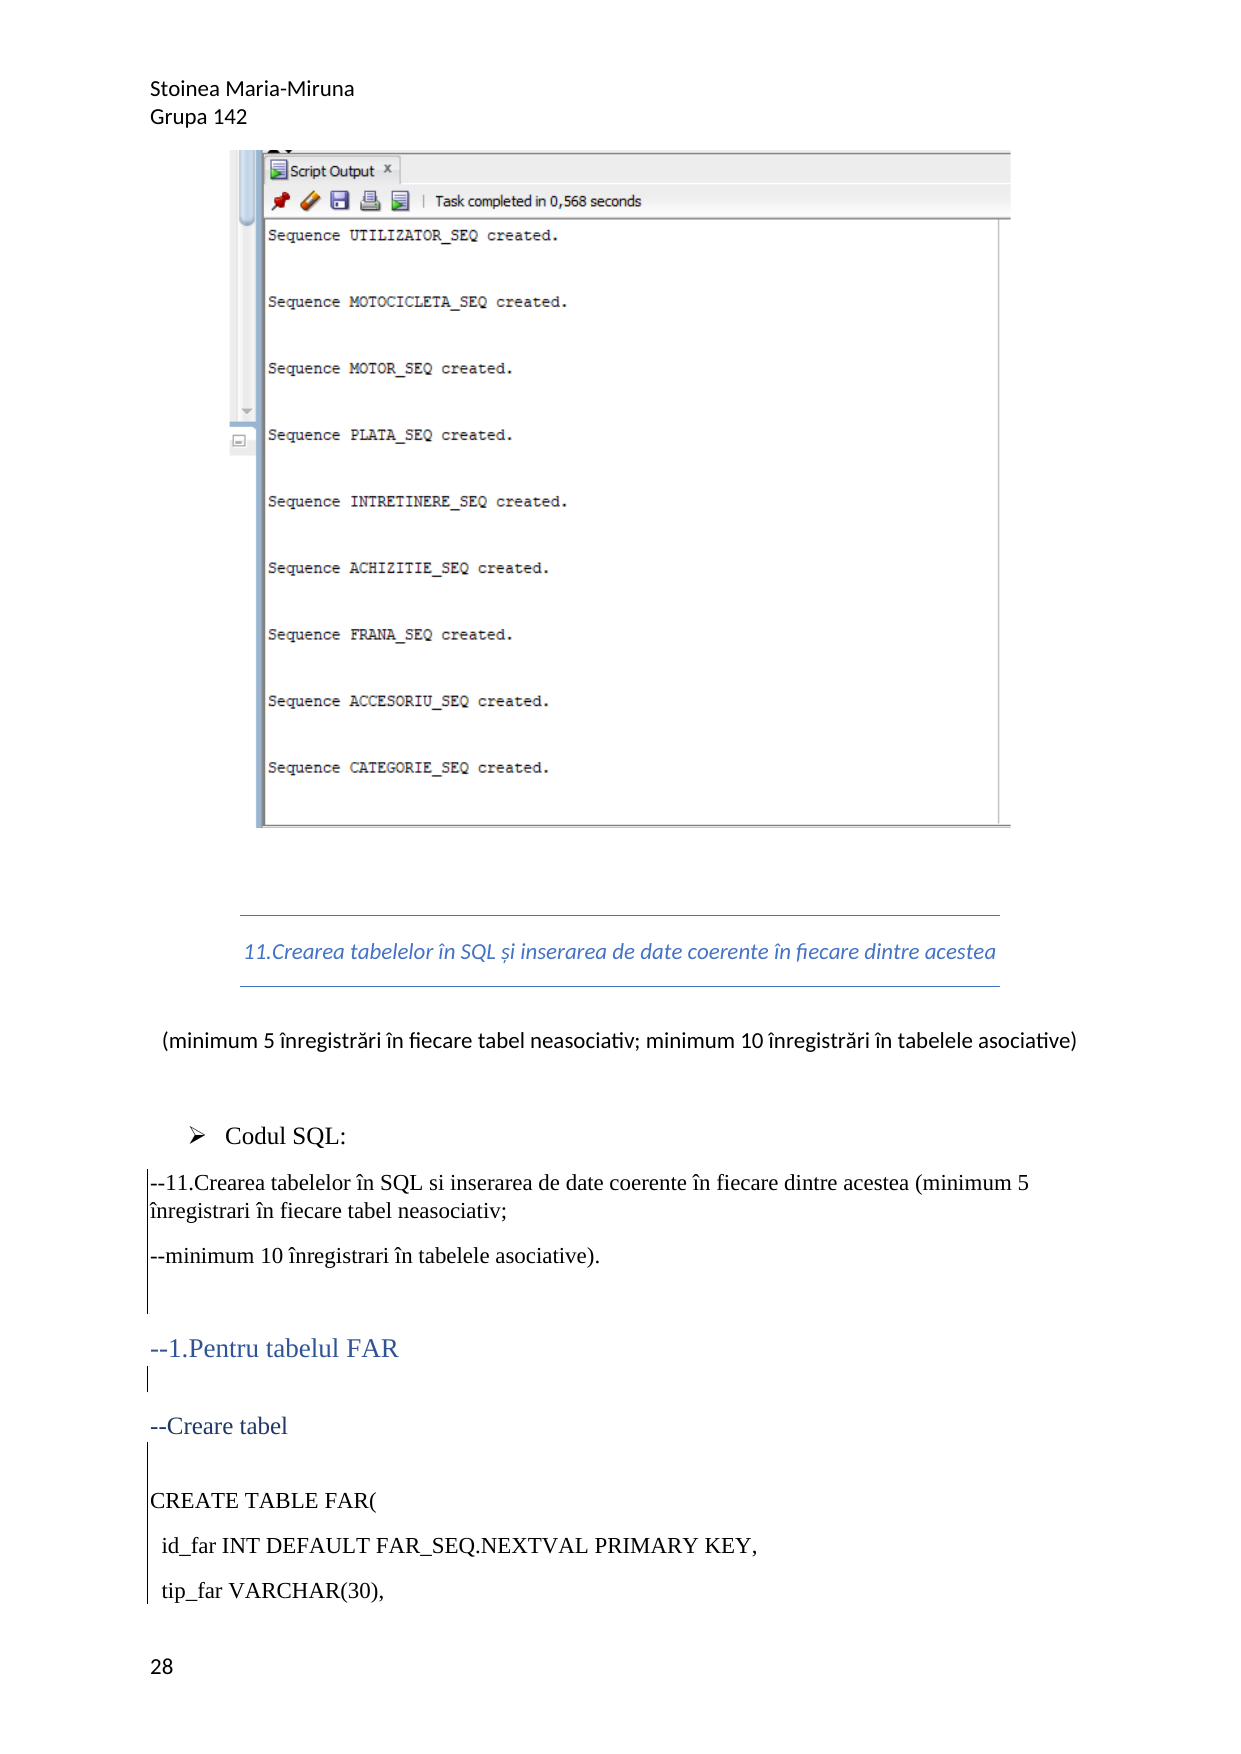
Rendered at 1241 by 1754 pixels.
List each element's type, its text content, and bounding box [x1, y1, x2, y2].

text --minimum 10 înregistrari în tabelele asociative). [148, 1242, 1090, 1269]
list Codul SQL: [187, 1121, 1090, 1150]
text tip_far VARCHAR(30), [148, 1577, 1090, 1604]
text (minimum 5 înregistrări în fiecare tabel neasociativ; minimum 10 înregistrări în tabelele asociative) [150, 1026, 1090, 1054]
subtitle --1.Pentru tabelul FAR [150, 1332, 1090, 1364]
text 11.Crearea tabelelor în SQL și inserarea de date coerente în fiecare dintre acestea [240, 916, 1000, 986]
text id_far INT DEFAULT FAR_SEQ.NEXTVAL PRIMARY KEY, [148, 1532, 1090, 1559]
picture [229, 150, 1011, 828]
text --11.Crearea tabelelor în SQL si inserarea de date coerente în fiecare dintre acestea (minimum 5 înregistrari în fiecare tabel neasociativ; [148, 1169, 1090, 1223]
text CREATE TABLE FAR( [148, 1487, 1090, 1514]
subtitle --Creare tabel [150, 1411, 1090, 1440]
